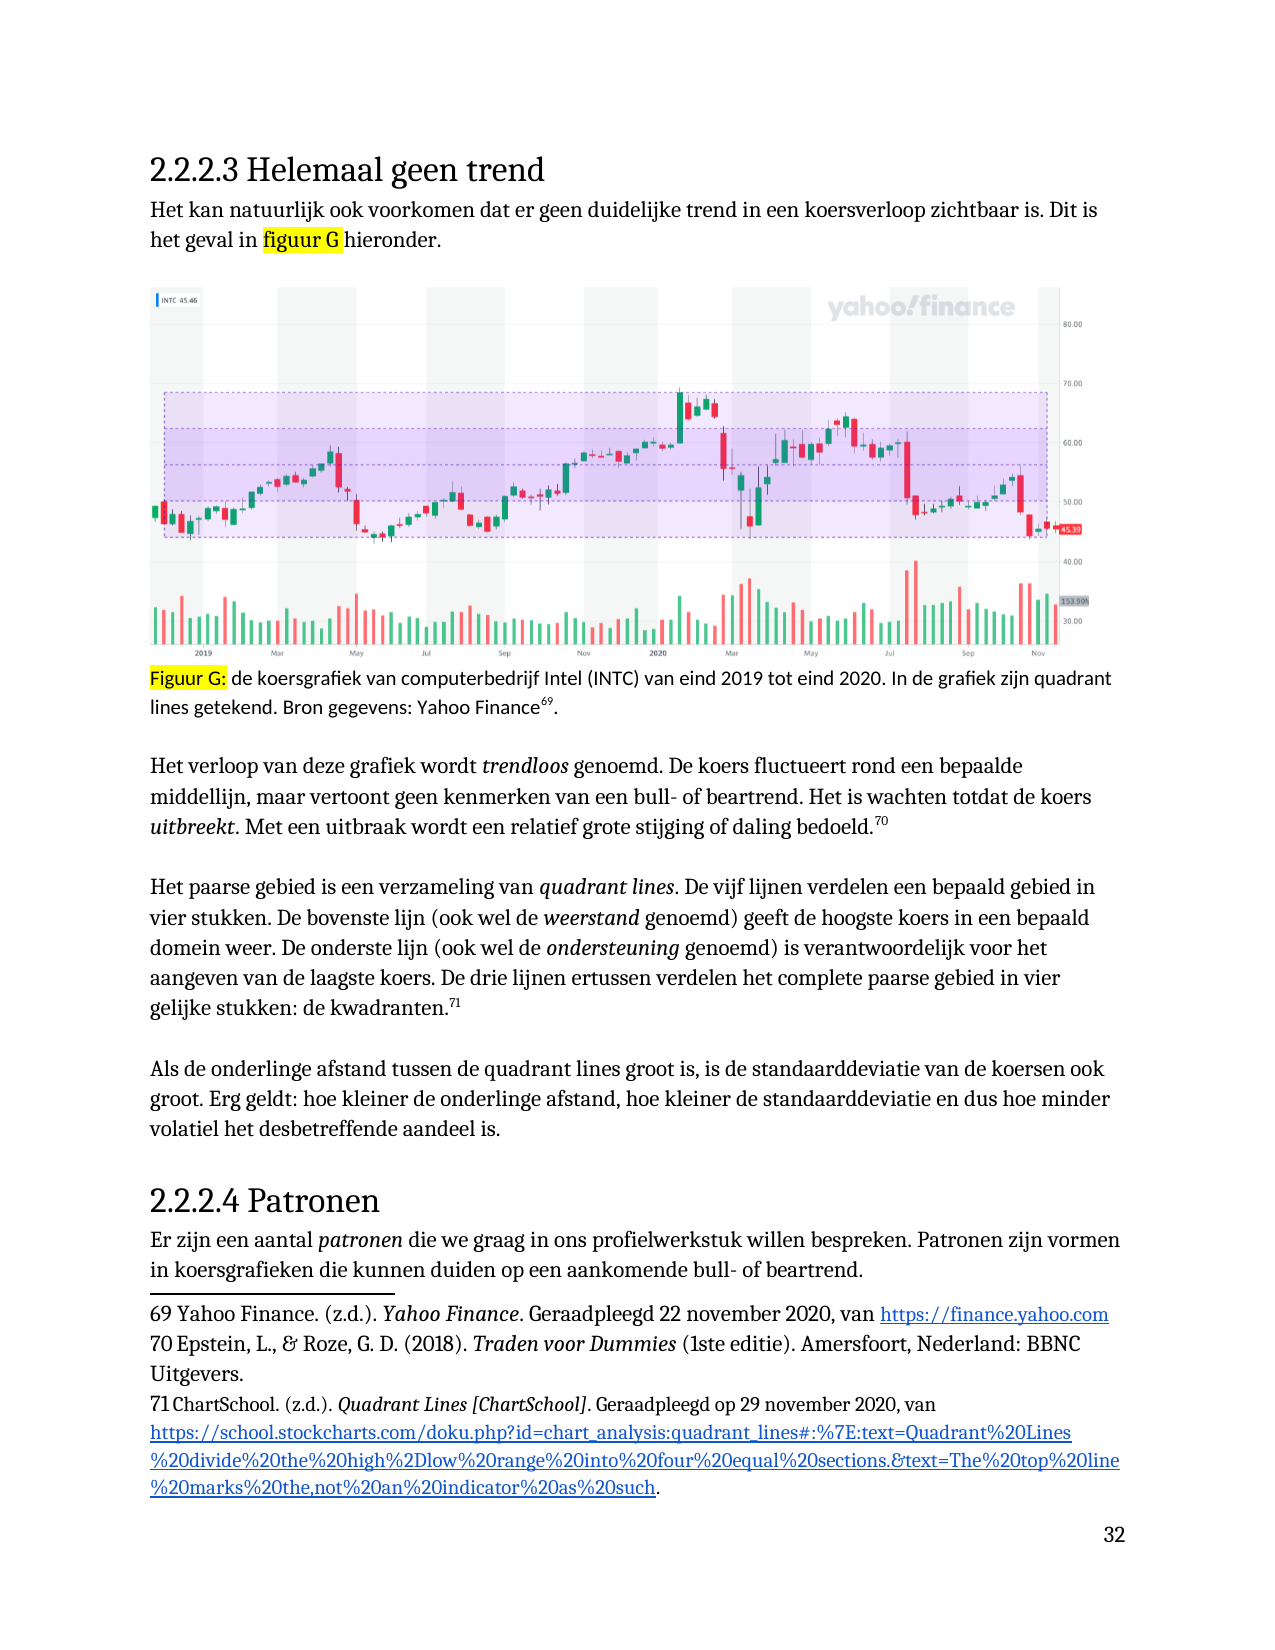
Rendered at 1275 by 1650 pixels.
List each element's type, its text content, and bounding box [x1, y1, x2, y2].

picture [150, 287, 1089, 661]
text Er zijn een aantal patronen die we graag in ons profielwerkstuk willen bespreken. Patronen zijn vormen in koersgrafieken die kunnen duiden op een aankomende bull- of beartrend. [150, 1227, 1125, 1284]
subtitle 2.2.2.3 Helemaal geen trend [150, 150, 1125, 191]
text Als de onderlinge afstand tussen de quadrant lines groot is, is de standaarddeviatie van de koersen ook groot. Erg geldt: hoe kleiner de onderlinge afstand, hoe kleiner de standaarddeviatie en dus hoe minder volatiel het desbetreffende aandeel is. [150, 1055, 1125, 1142]
text Het verloop van deze grafiek wordt trendloos genoemd. De koers fluctueert rond een bepaalde middellijn, maar vertoont geen kenmerken van een bull- of beartrend. Het is wachten totdat de koers uitbreekt. Met een uitbraak wordt een relatief grote stijging of daling bedoeld. [150, 753, 1125, 840]
subtitle 2.2.2.4 Patronen [150, 1180, 1125, 1221]
text Figuur G: de koersgrafiek van computerbedrijf Intel (INTC) van eind 2019 tot eind 2020. In de grafiek zijn quadrant lines getekend. Bron gegevens: Yahoo Finance. [150, 665, 1125, 719]
text Het paarse gebied is een verzameling van quadrant lines. De vijf lijnen verdelen een bepaald gebied in vier stukken. De bovenste lijn (ook wel de weerstand genoemd) geeft de hoogste koers in een bepaald domein weer. De onderste lijn (ook wel de ondersteuning genoemd) is verantwoordelijk voor het aangeven van de laagste koers. De drie lijnen ertussen verdelen het complete paarse gebied in vier gelijke stukken: de kwadranten. [150, 874, 1125, 1021]
text Het kan natuurlijk ook voorkomen dat er geen duidelijke trend in een koersverloop zichtbaar is. Dit is het geval in figuur G hieronder. [150, 197, 1125, 253]
